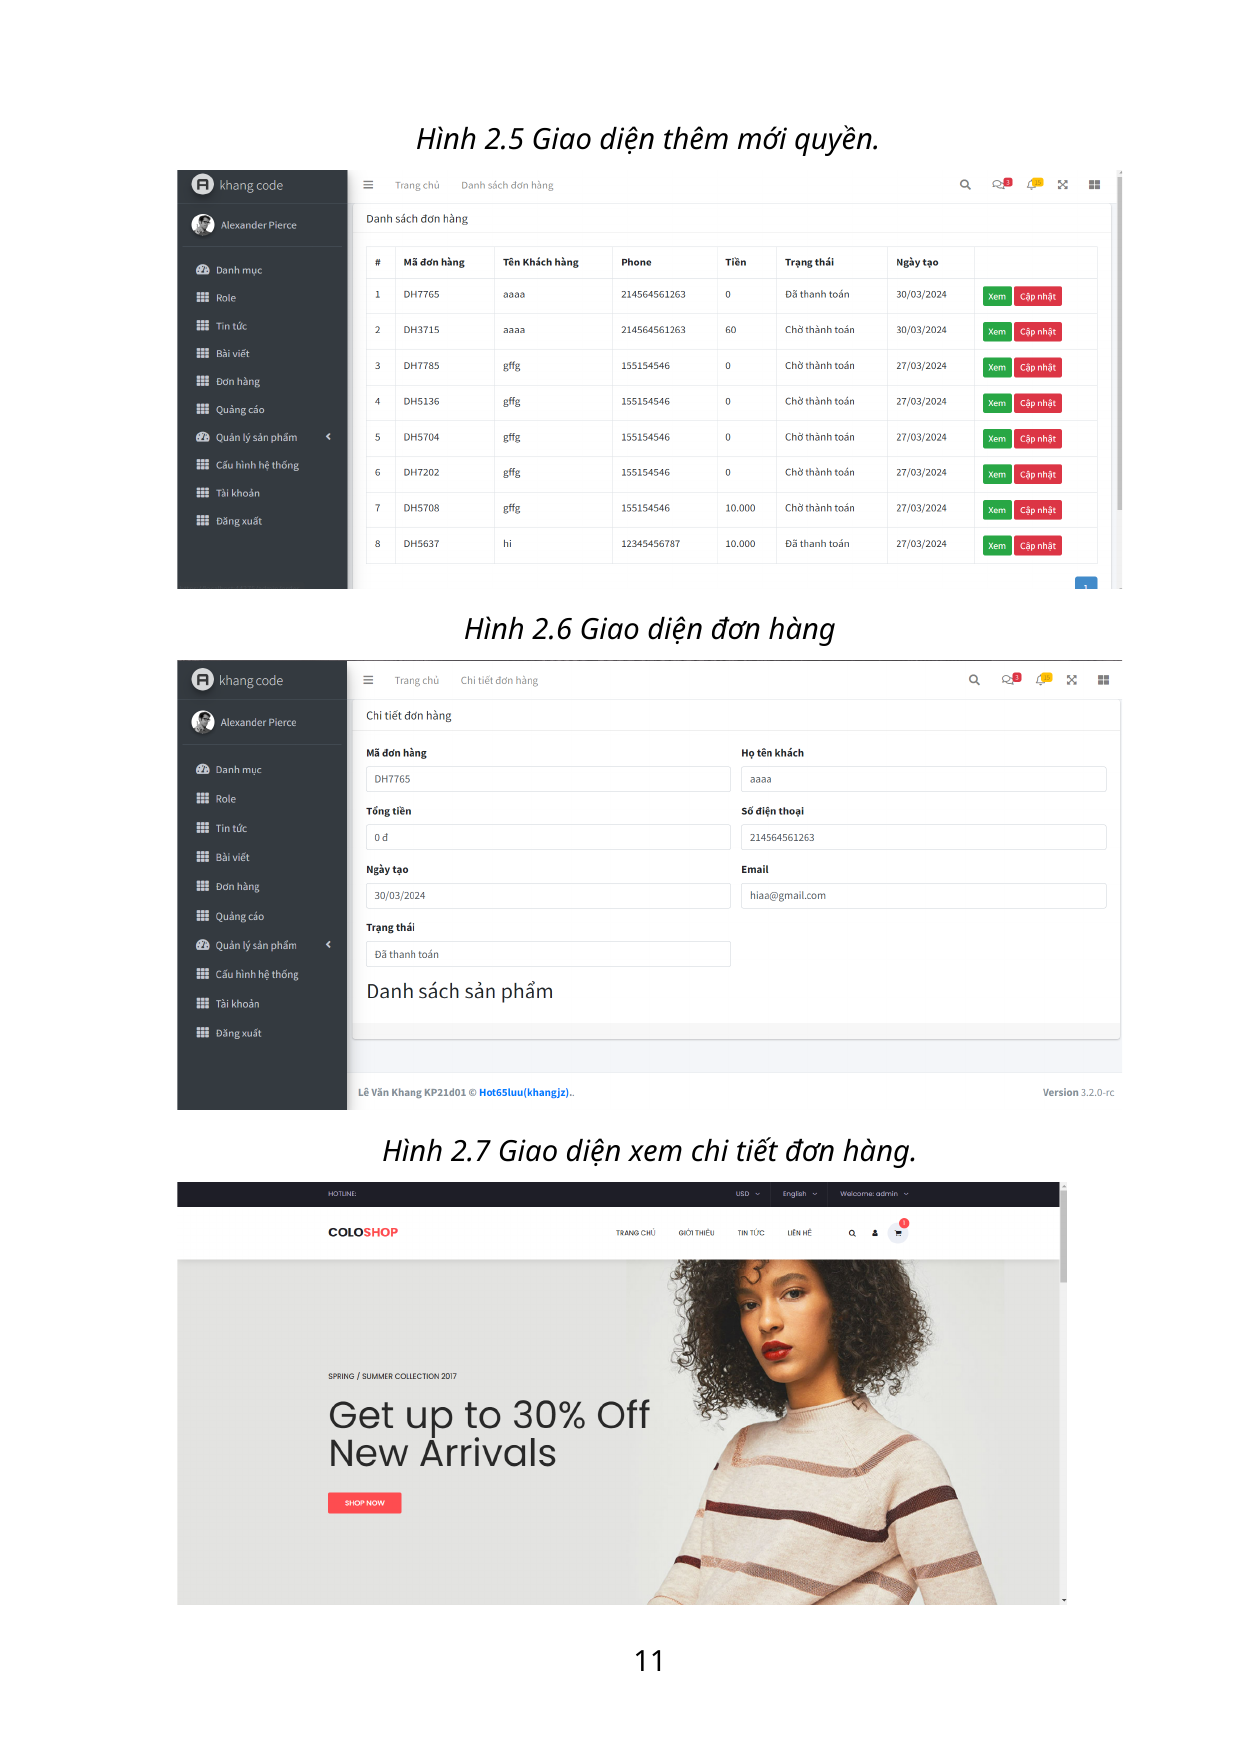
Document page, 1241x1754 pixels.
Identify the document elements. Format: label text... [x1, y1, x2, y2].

text Hình 2.7 Giao diện xem chi tiết đơn hàng. [177, 1130, 1122, 1169]
picture [177, 660, 1123, 1110]
text Hình 2.6 Giao diện đơn hàng [177, 608, 1122, 648]
picture [177, 1182, 1067, 1605]
picture [177, 170, 1123, 589]
text Hình 2.5 Giao diện thêm mới quyền. [177, 118, 1122, 158]
